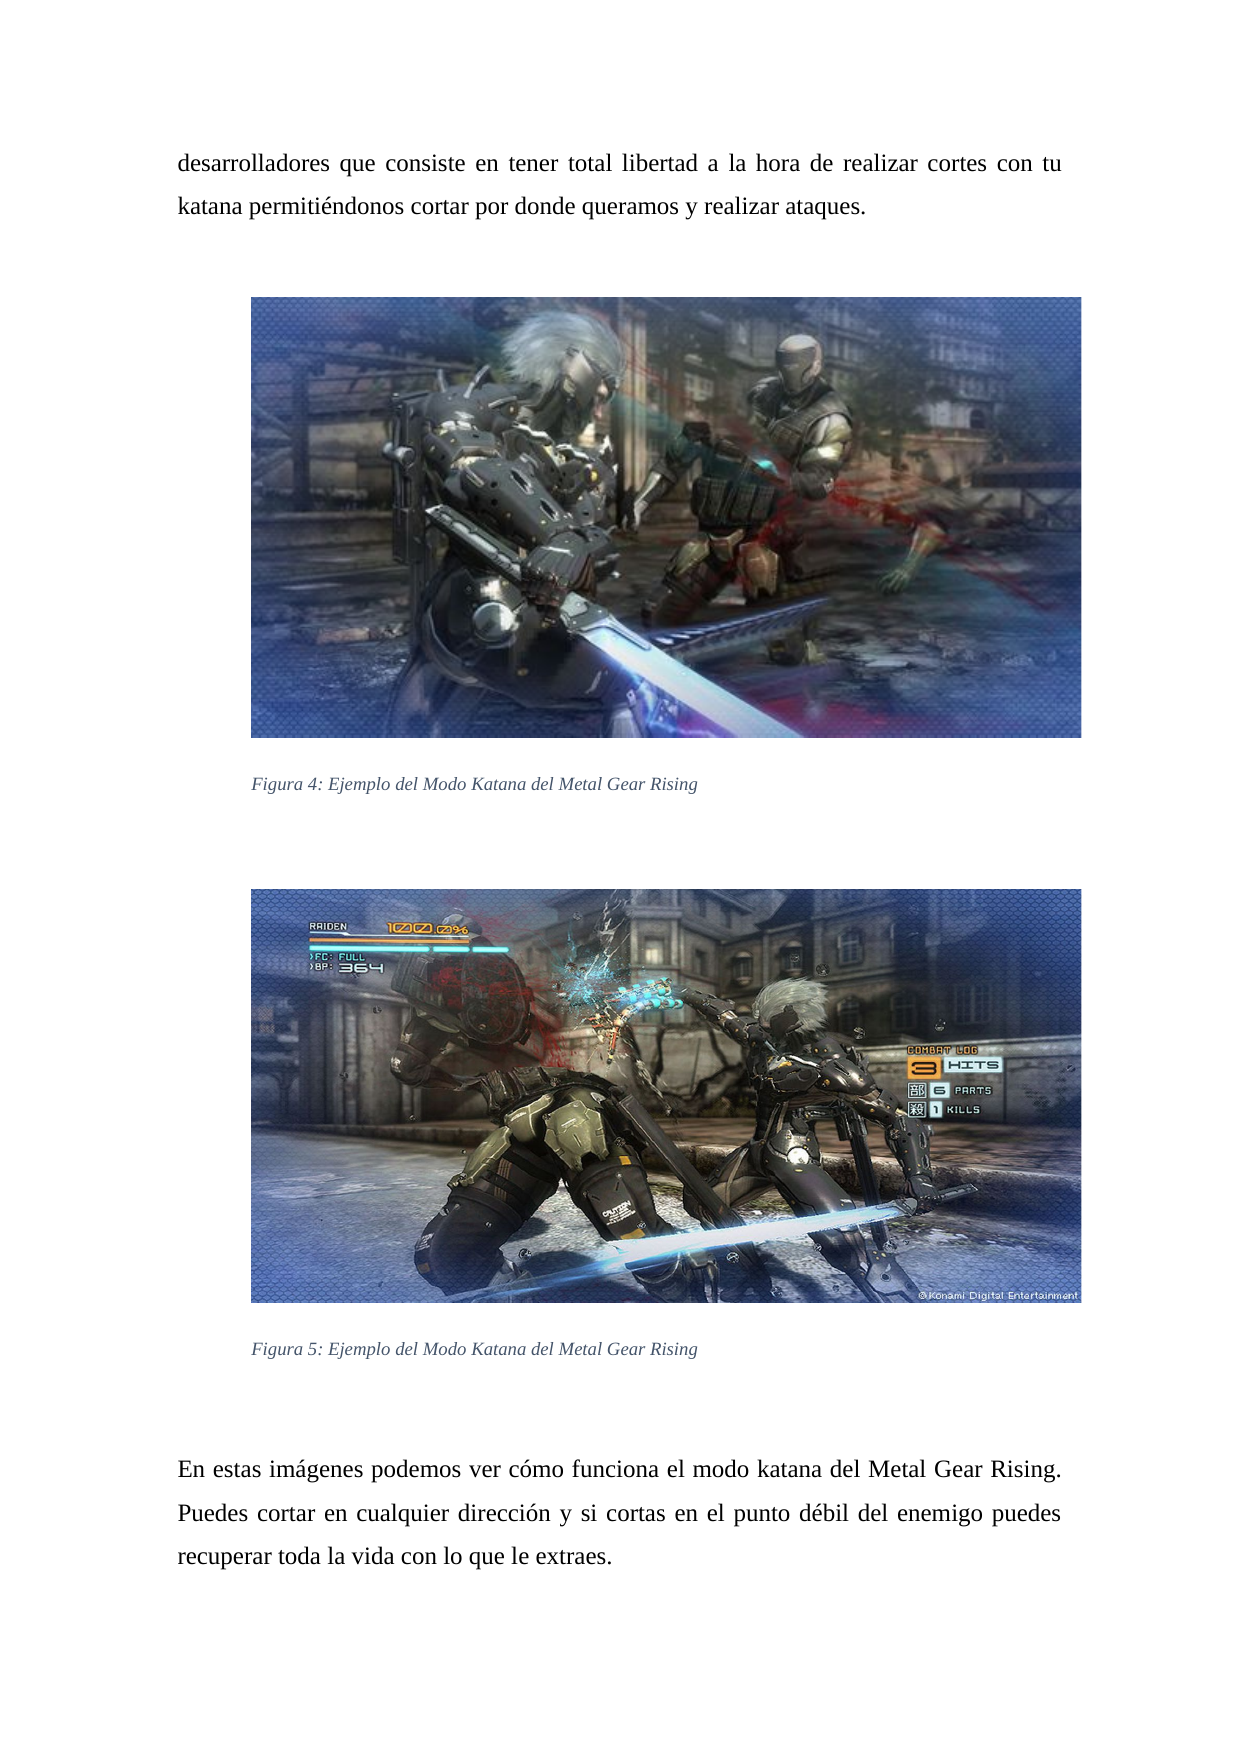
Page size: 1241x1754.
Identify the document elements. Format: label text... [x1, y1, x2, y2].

text En estas imágenes podemos ver cómo funciona el modo katana del Metal Gear Rising. Puedes cortar en cualquier dirección y si cortas en el punto débil del enemigo puedes recuperar toda la vida con lo que le extraes. [177, 1454, 1063, 1569]
picture [251, 297, 1082, 738]
picture [251, 889, 1082, 1303]
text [177, 148, 1063, 219]
